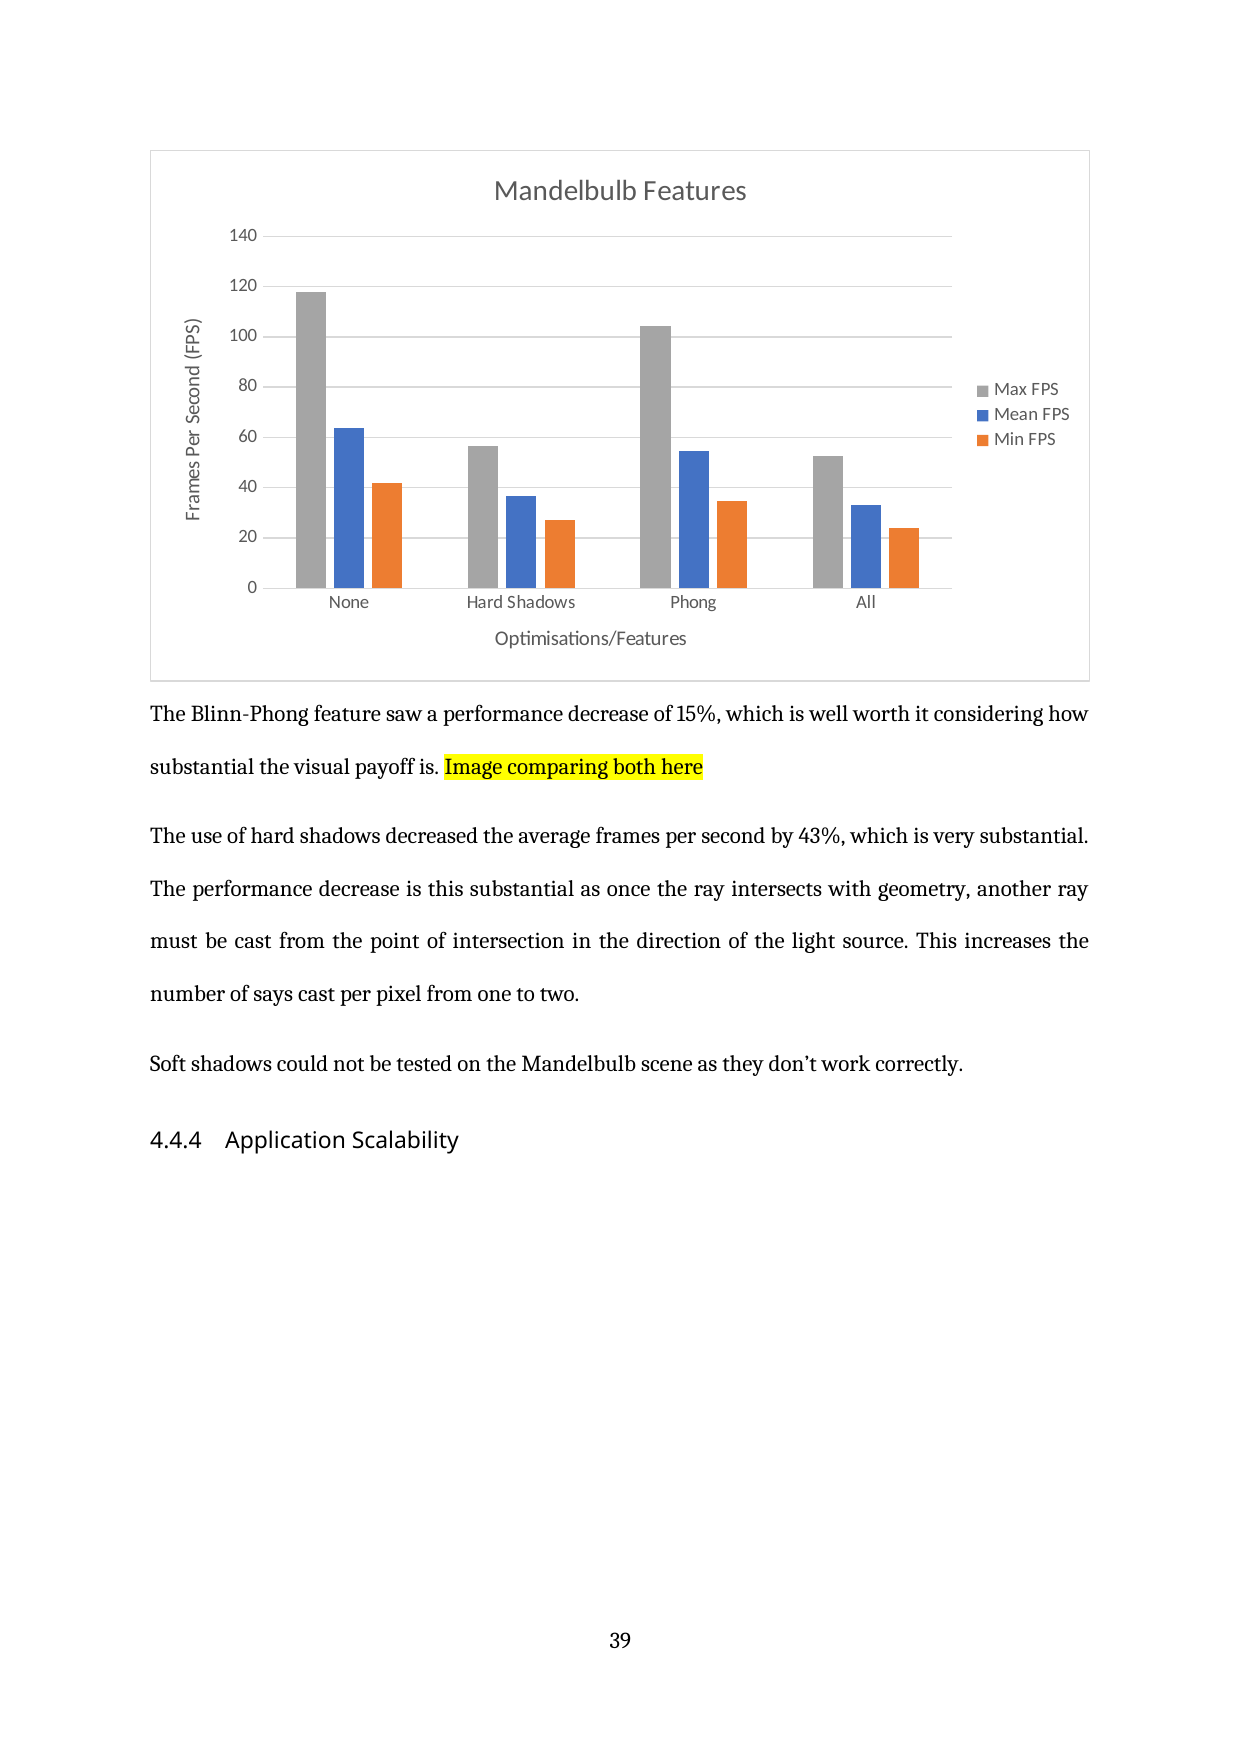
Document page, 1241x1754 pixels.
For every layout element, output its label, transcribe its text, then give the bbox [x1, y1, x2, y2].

text Soft shadows could not be tested on the Mandelbulb scene as they don’t work correctly. [150, 1050, 1090, 1077]
subtitle Application Scalability [150, 1124, 1090, 1155]
text The Blinn-Phong feature saw a performance decrease of 15%, which is well worth it considering how substantial the visual payoff is. Image comparing both here [150, 701, 1090, 780]
text The use of hard shadows decreased the average frames per second by 43%, which is very substantial. The performance decrease is this substantial as once the ray intersects with geometry, another ray must be cast from the point of intersection in the direction of the light source. This increases the number of says cast per pixel from one to two. [150, 823, 1090, 1007]
